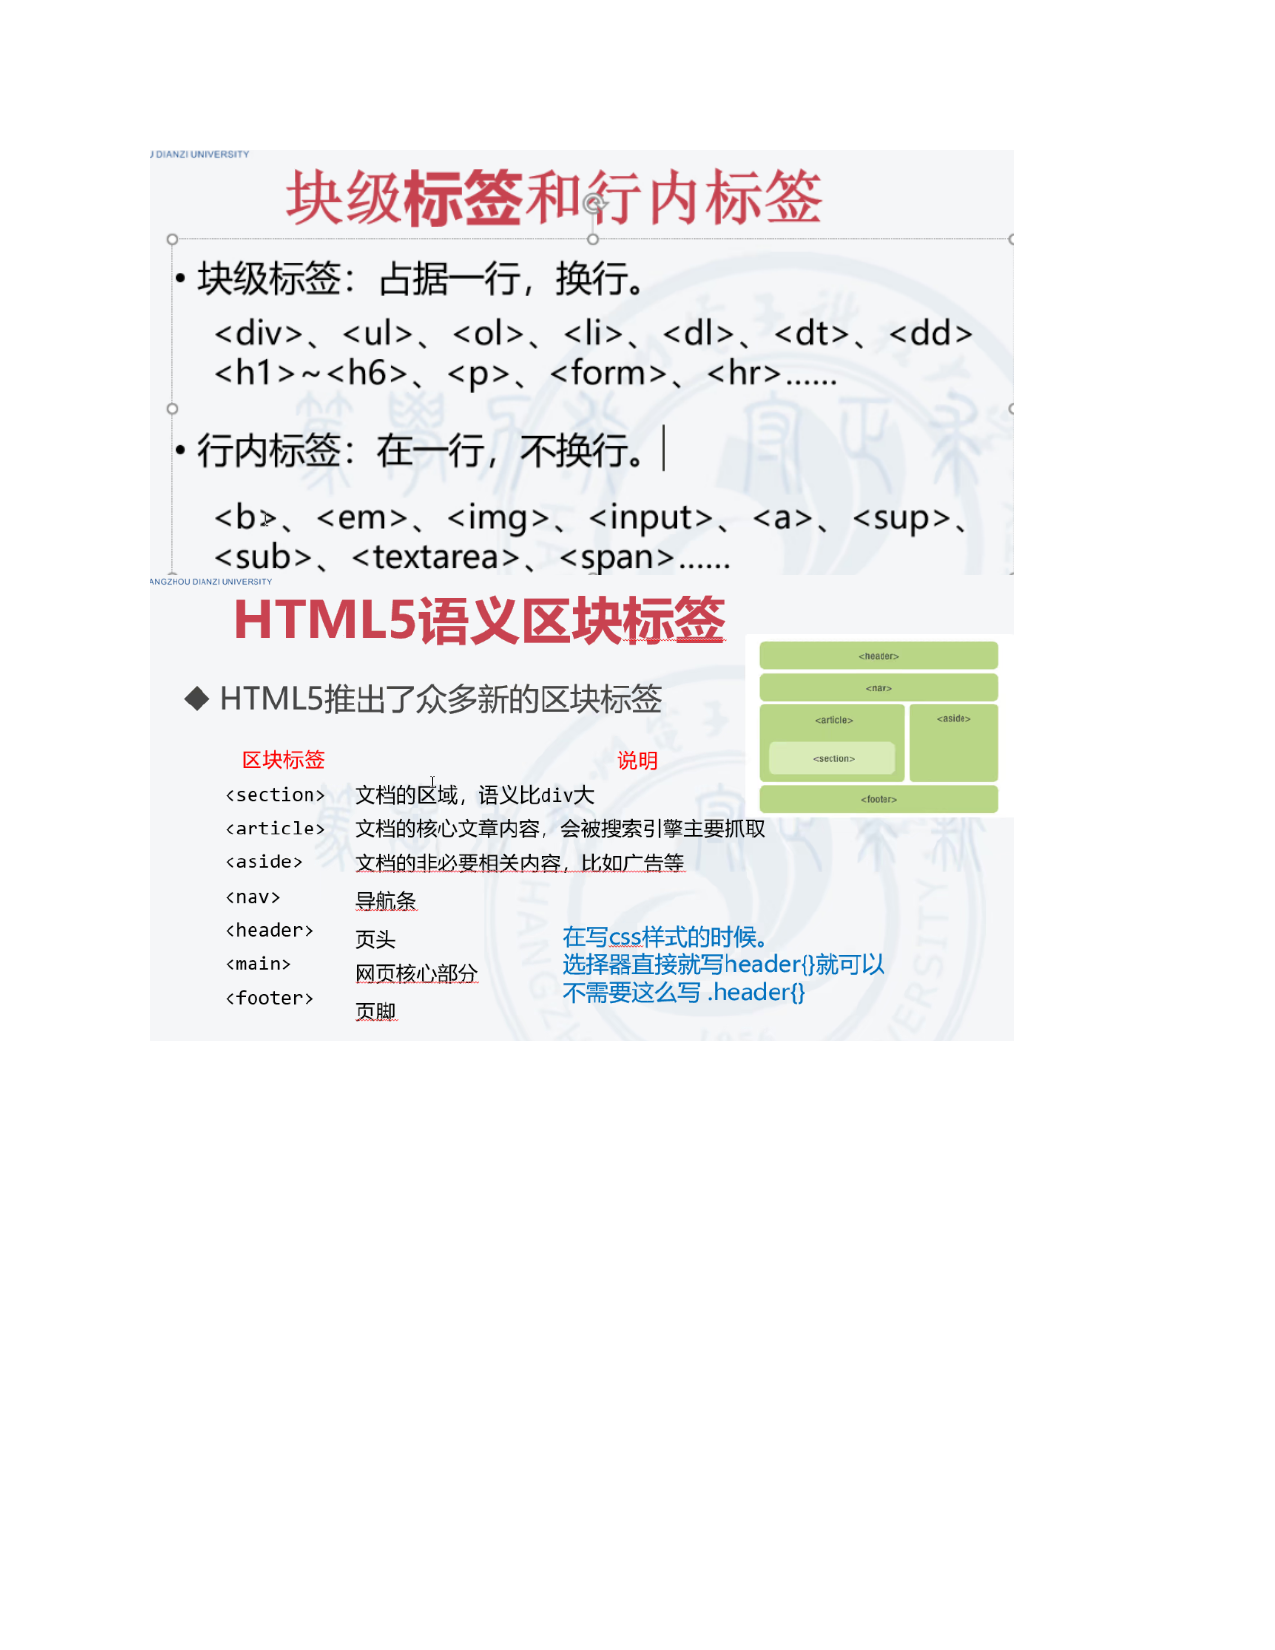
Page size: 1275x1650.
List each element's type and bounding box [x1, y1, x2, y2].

picture [150, 150, 1014, 1041]
